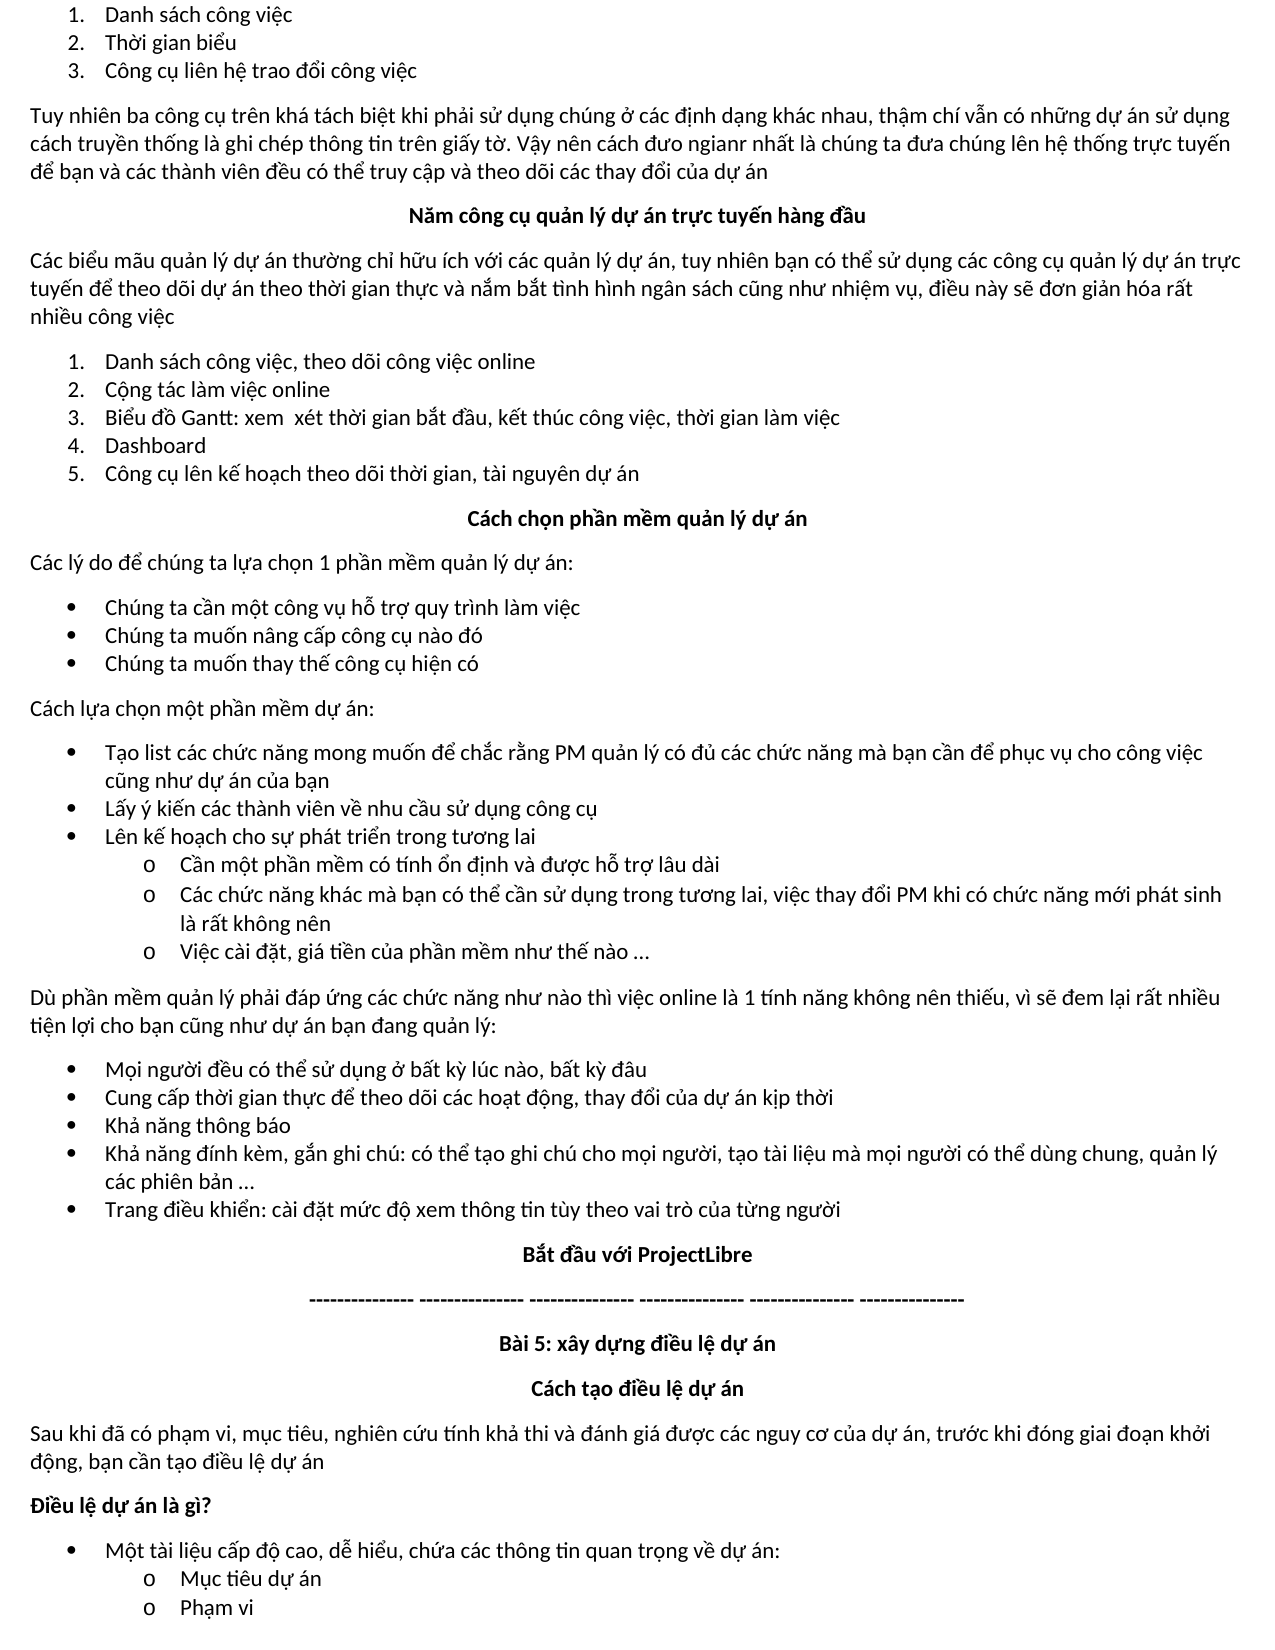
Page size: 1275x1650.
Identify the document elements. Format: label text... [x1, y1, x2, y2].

list Việc cài đặt, giá tiền của phần mềm như thế nào … [142, 937, 1245, 966]
text Điều lệ dự án là gì? [30, 1492, 1245, 1520]
list Dashboard [67, 431, 1245, 459]
list Thời gian biểu [67, 28, 1245, 56]
text Các lý do để chúng ta lựa chọn 1 phần mềm quản lý dự án: [30, 548, 1245, 576]
list Chúng ta muốn nâng cấp công cụ nào đó [67, 621, 1245, 649]
list Cung cấp thời gian thực để theo dõi các hoạt động, thay đổi của dự án kịp thời [67, 1083, 1245, 1111]
list Tạo list các chức năng mong muốn để chắc rằng PM quản lý có đủ các chức năng mà bạn cần để phục vụ cho công việc cũng như dự án của bạn [67, 738, 1245, 794]
list Khả năng đính kèm, gắn ghi chú: có thể tạo ghi chú cho mọi người, tạo tài liệu mà mọi người có thể dùng chung, quản lý các phiên bản … [67, 1139, 1245, 1196]
text --------------- --------------- --------------- --------------- --------------- --------------- [30, 1285, 1245, 1313]
list Mọi người đều có thể sử dụng ở bất kỳ lúc nào, bất kỳ đâu [67, 1055, 1245, 1083]
list Cần một phần mềm có tính ổn định và được hỗ trợ lâu dài [142, 851, 1245, 880]
list Biểu đồ Gantt: xem xét thời gian bắt đầu, kết thúc công việc, thời gian làm việc [67, 403, 1245, 431]
list Các chức năng khác mà bạn có thể cần sử dụng trong tương lai, việc thay đổi PM khi có chức năng mới phát sinh là rất không nên [142, 880, 1245, 937]
list Danh sách công việc [67, 0, 1245, 28]
list Lên kế hoạch cho sự phát triển trong tương lai [67, 822, 1245, 851]
list Chúng ta cần một công vụ hỗ trợ quy trình làm việc [67, 593, 1245, 621]
list Công cụ liên hệ trao đổi công việc [67, 56, 1245, 84]
text Các biểu mãu quản lý dự án thường chỉ hữu ích với các quản lý dự án, tuy nhiên bạn có thể sử dụng các công cụ quản lý dự án trực tuyến để theo dõi dự án theo thời gian thực và nắm bắt tình hình ngân sách cũng như nhiệm vụ, điều này sẽ đơn giản hóa rất nhiều công việc [30, 246, 1245, 330]
list Trang điều khiển: cài đặt mức độ xem thông tin tùy theo vai trò của từng người [67, 1196, 1245, 1223]
list Khả năng thông báo [67, 1111, 1245, 1139]
list Một tài liệu cấp độ cao, dễ hiểu, chứa các thông tin quan trọng về dự án: [67, 1536, 1245, 1564]
text Cách lựa chọn một phần mềm dự án: [30, 694, 1245, 722]
list Lấy ý kiến các thành viên về nhu cầu sử dụng công cụ [67, 794, 1245, 822]
text Dù phần mềm quản lý phải đáp ứng các chức năng như nào thì việc online là 1 tính năng không nên thiếu, vì sẽ đem lại rất nhiều tiện lợi cho bạn cũng như dự án bạn đang quản lý: [30, 983, 1245, 1039]
list Công cụ lên kế hoạch theo dõi thời gian, tài nguyên dự án [67, 459, 1245, 487]
text Tuy nhiên ba công cụ trên khá tách biệt khi phải sử dụng chúng ở các định dạng khác nhau, thậm chí vẫn có những dự án sử dụng cách truyền thống là ghi chép thông tin trên giấy tờ. Vậy nên cách đưo ngianr nhất là chúng ta đưa chúng lên hệ thống trực tuyến để bạn và các thành viên đều có thể truy cập và theo dõi các thay đổi của dự án [30, 101, 1245, 185]
text Sau khi đã có phạm vi, mục tiêu, nghiên cứu tính khả thi và đánh giá được các nguy cơ của dự án, trước khi đóng giai đoạn khởi động, bạn cần tạo điều lệ dự án [30, 1419, 1245, 1475]
text Bắt đầu với ProjectLibre [30, 1240, 1245, 1268]
text Cách chọn phần mềm quản lý dự án [30, 504, 1245, 532]
text Cách tạo điều lệ dự án [30, 1374, 1245, 1402]
list Danh sách công việc, theo dõi công việc online [67, 347, 1245, 375]
list Mục tiêu dự án [142, 1564, 1245, 1593]
list Phạm vi [142, 1593, 1245, 1623]
list Chúng ta muốn thay thế công cụ hiện có [67, 649, 1245, 677]
list Cộng tác làm việc online [67, 375, 1245, 403]
text Năm công cụ quản lý dự án trực tuyến hàng đầu [30, 201, 1245, 229]
text Bài 5: xây dựng điều lệ dự án [30, 1329, 1245, 1358]
